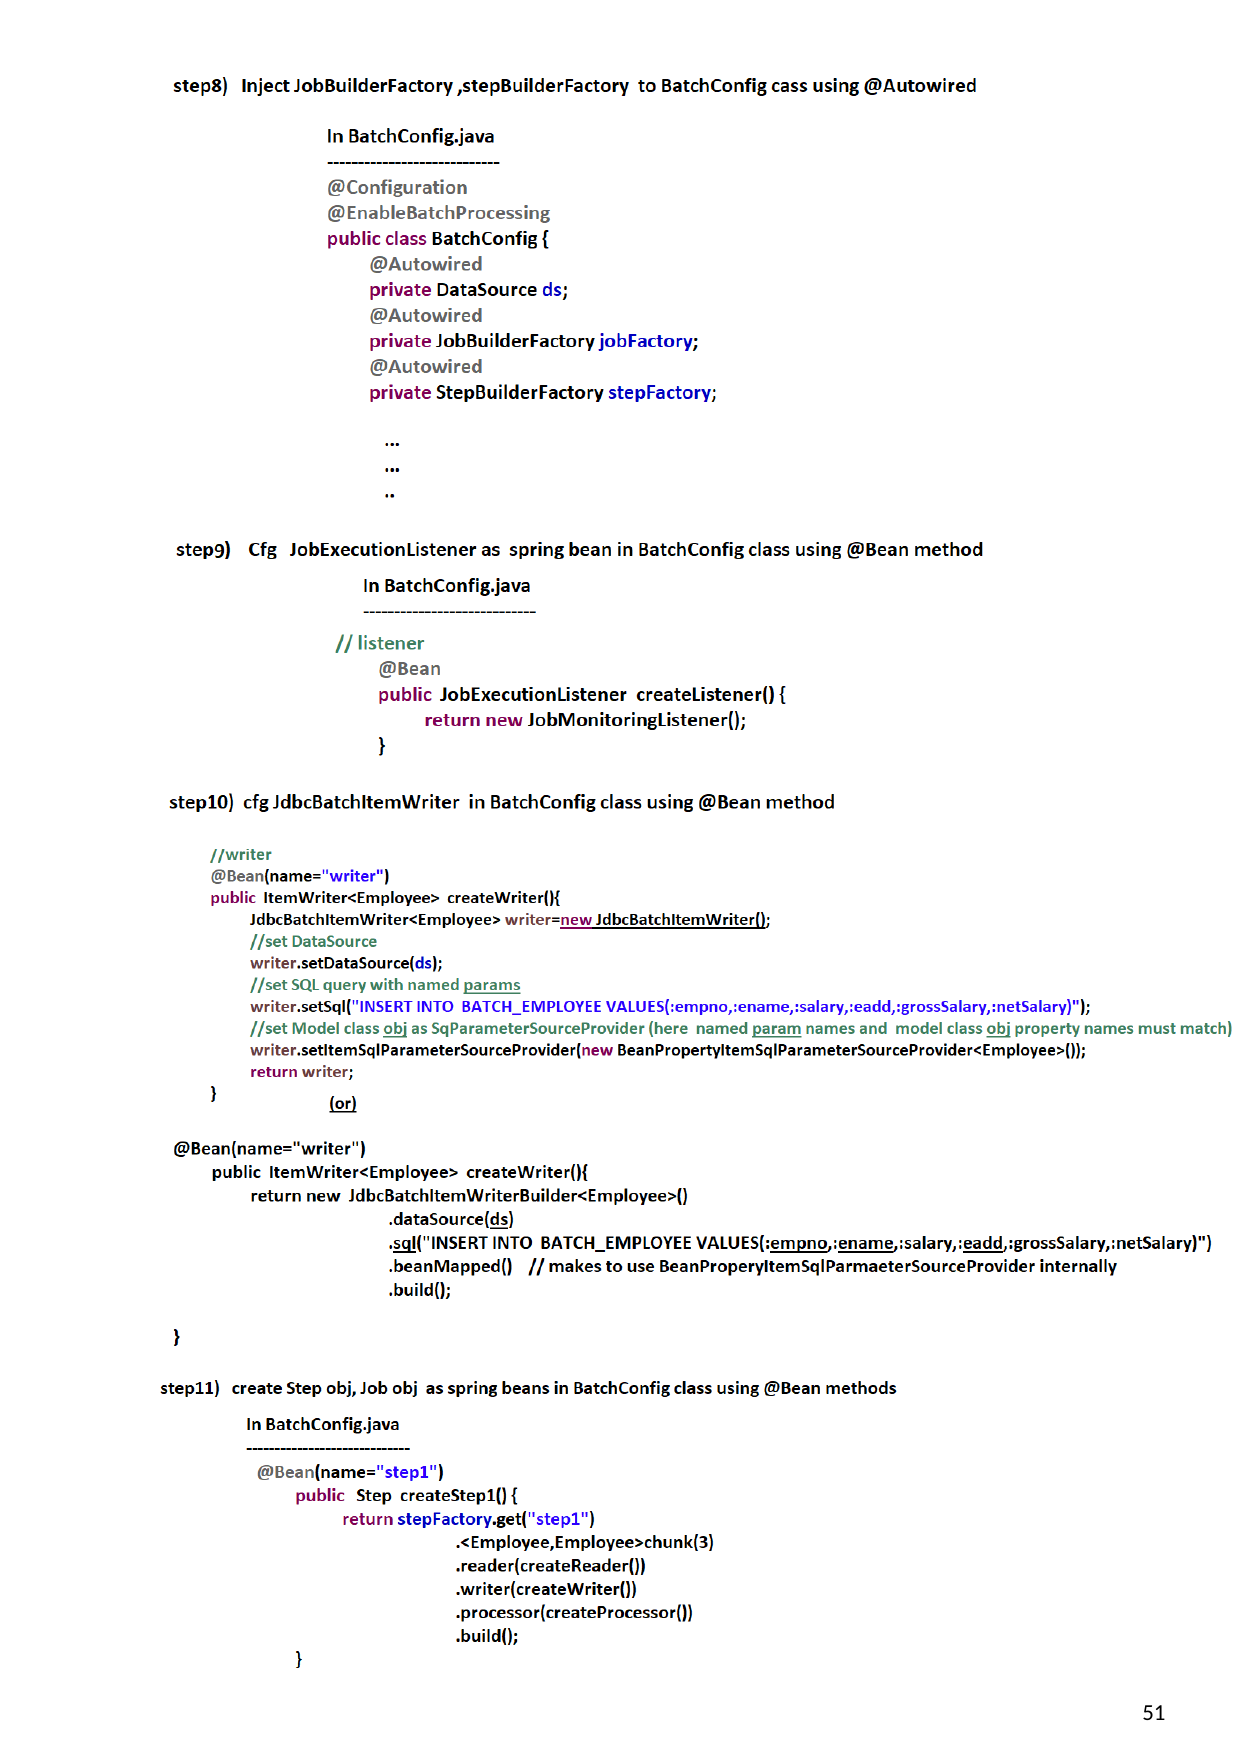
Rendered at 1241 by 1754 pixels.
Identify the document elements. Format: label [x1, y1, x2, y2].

picture [150, 75, 997, 831]
picture [150, 1375, 914, 1676]
picture [150, 1137, 1225, 1357]
picture [150, 849, 1241, 1119]
